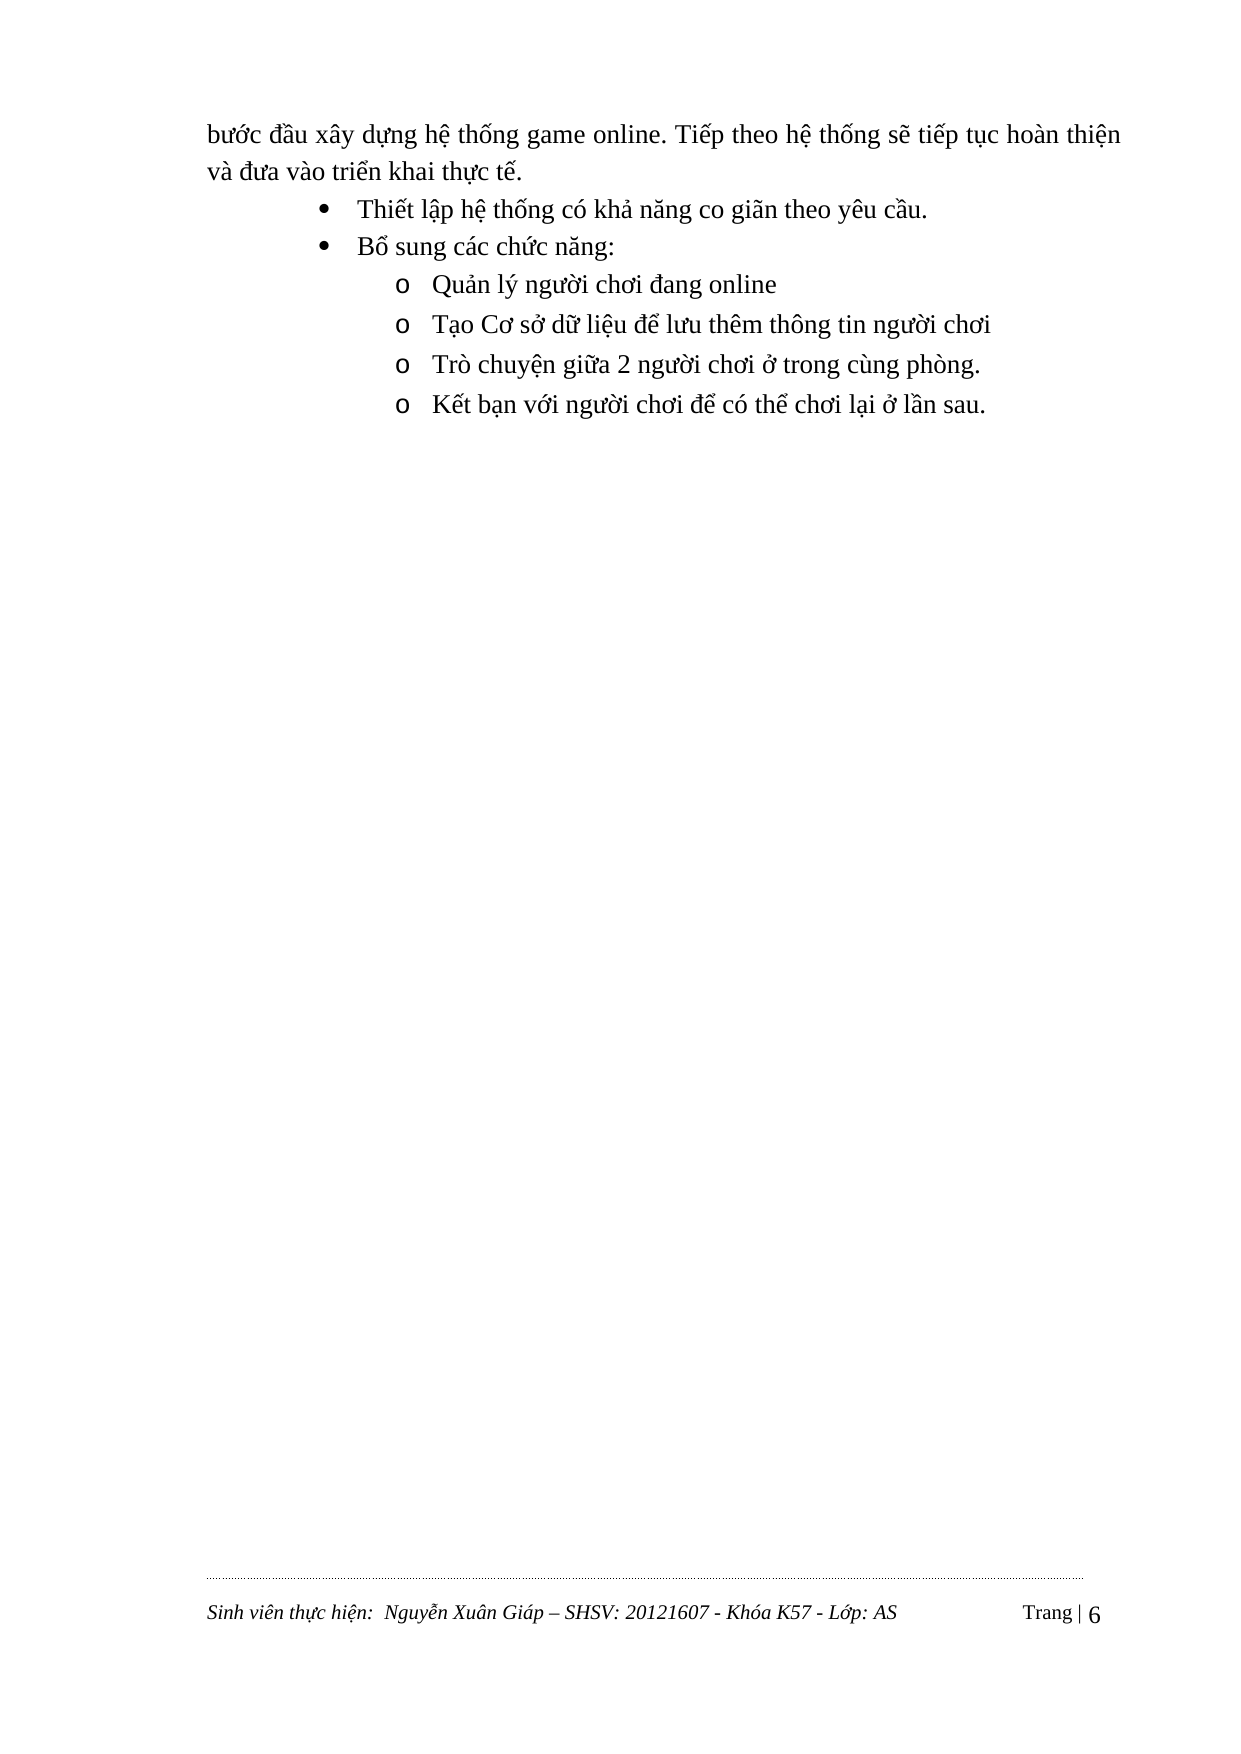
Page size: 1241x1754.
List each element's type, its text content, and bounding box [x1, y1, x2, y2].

list Thiết lập hệ thống có khả năng co giãn theo yêu cầu. [319, 193, 1122, 224]
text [207, 118, 1122, 187]
list Bổ sung các chức năng: [319, 230, 1122, 261]
list Trò chuyện giữa 2 người chơi ở trong cùng phòng. [394, 348, 1122, 381]
list Kết bạn với người chơi để có thể chơi lại ở lần sau. [394, 388, 1122, 421]
list Quản lý người chơi đang online [394, 268, 1122, 301]
list Tạo Cơ sở dữ liệu để lưu thêm thông tin người chơi [394, 308, 1122, 341]
